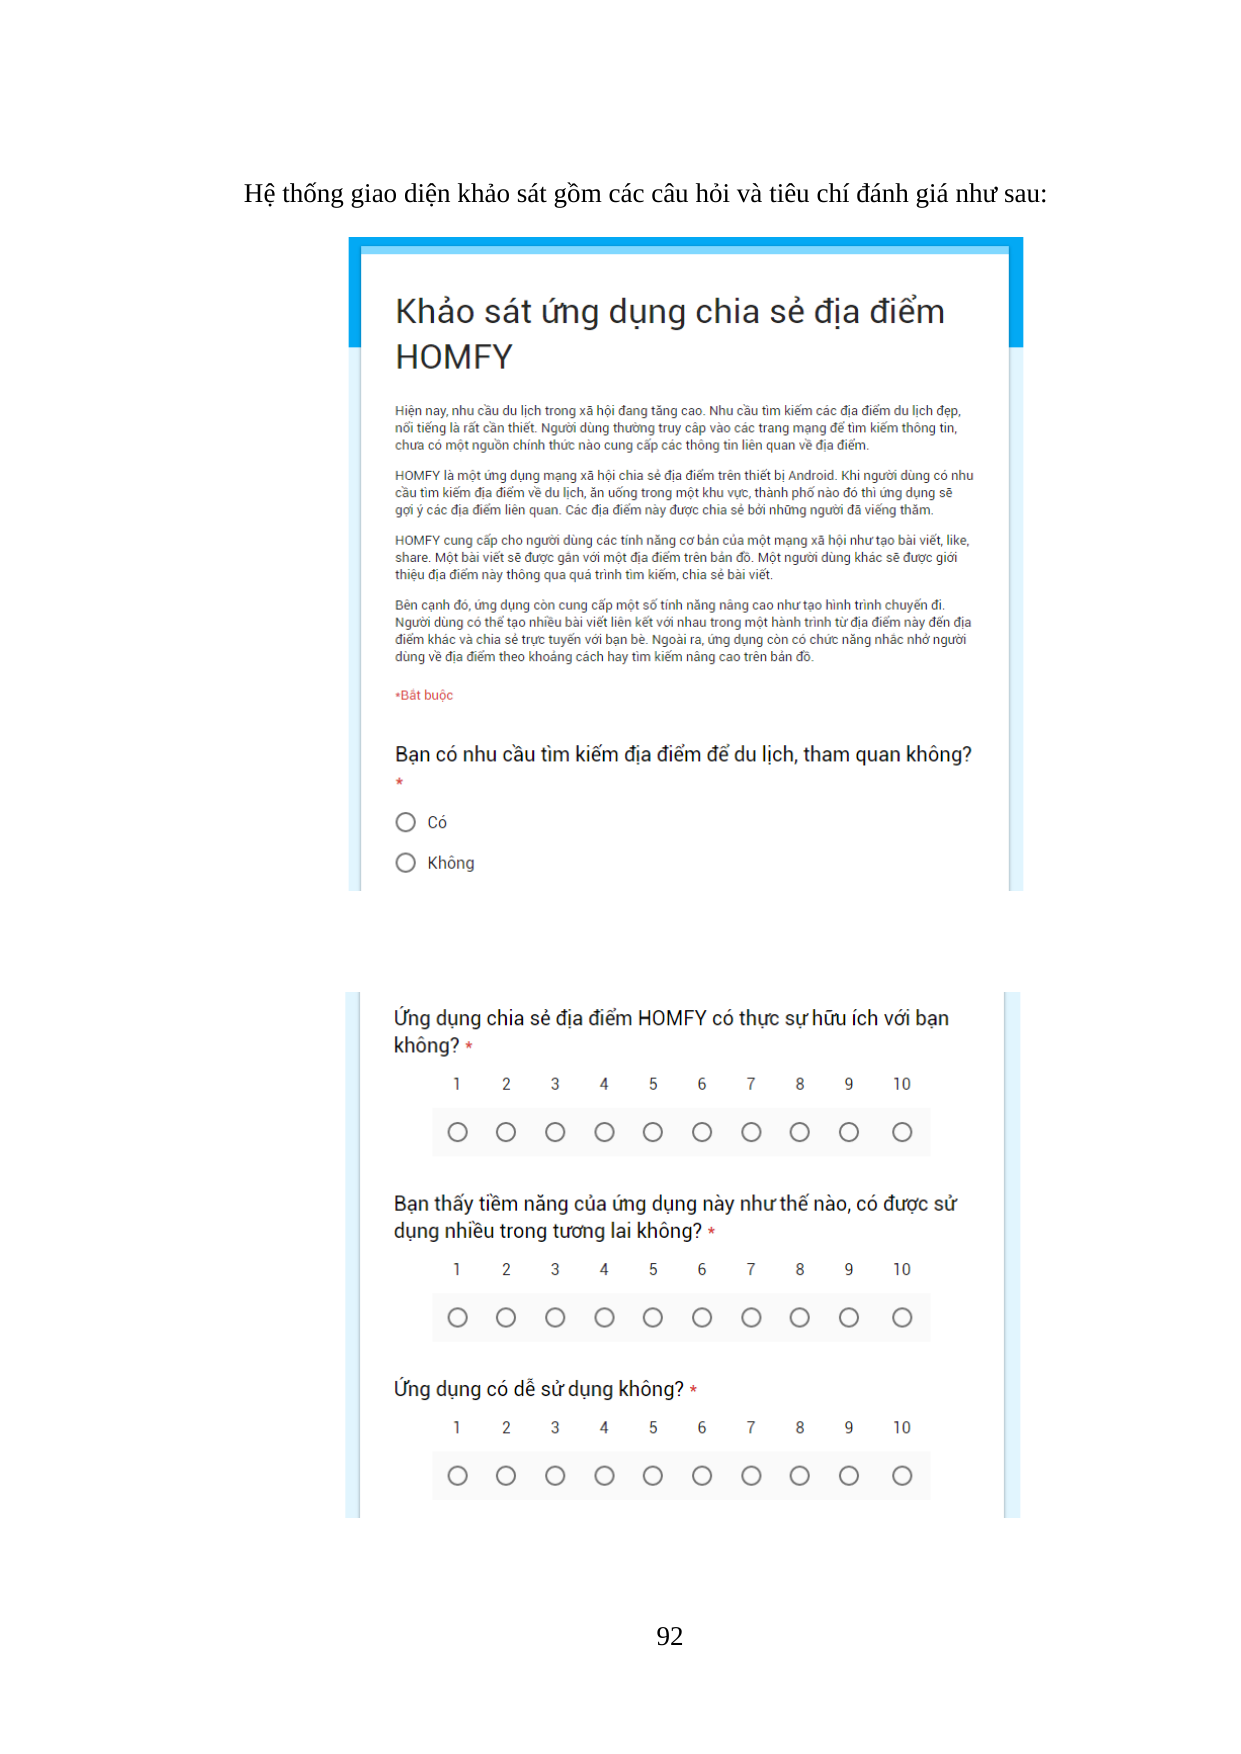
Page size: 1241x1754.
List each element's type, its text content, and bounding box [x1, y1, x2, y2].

text Hệ thống giao diện khảo sát gồm các câu hỏi và tiêu chí đánh giá như sau: [206, 177, 1122, 208]
picture [348, 247, 1024, 891]
picture [345, 992, 1021, 1518]
